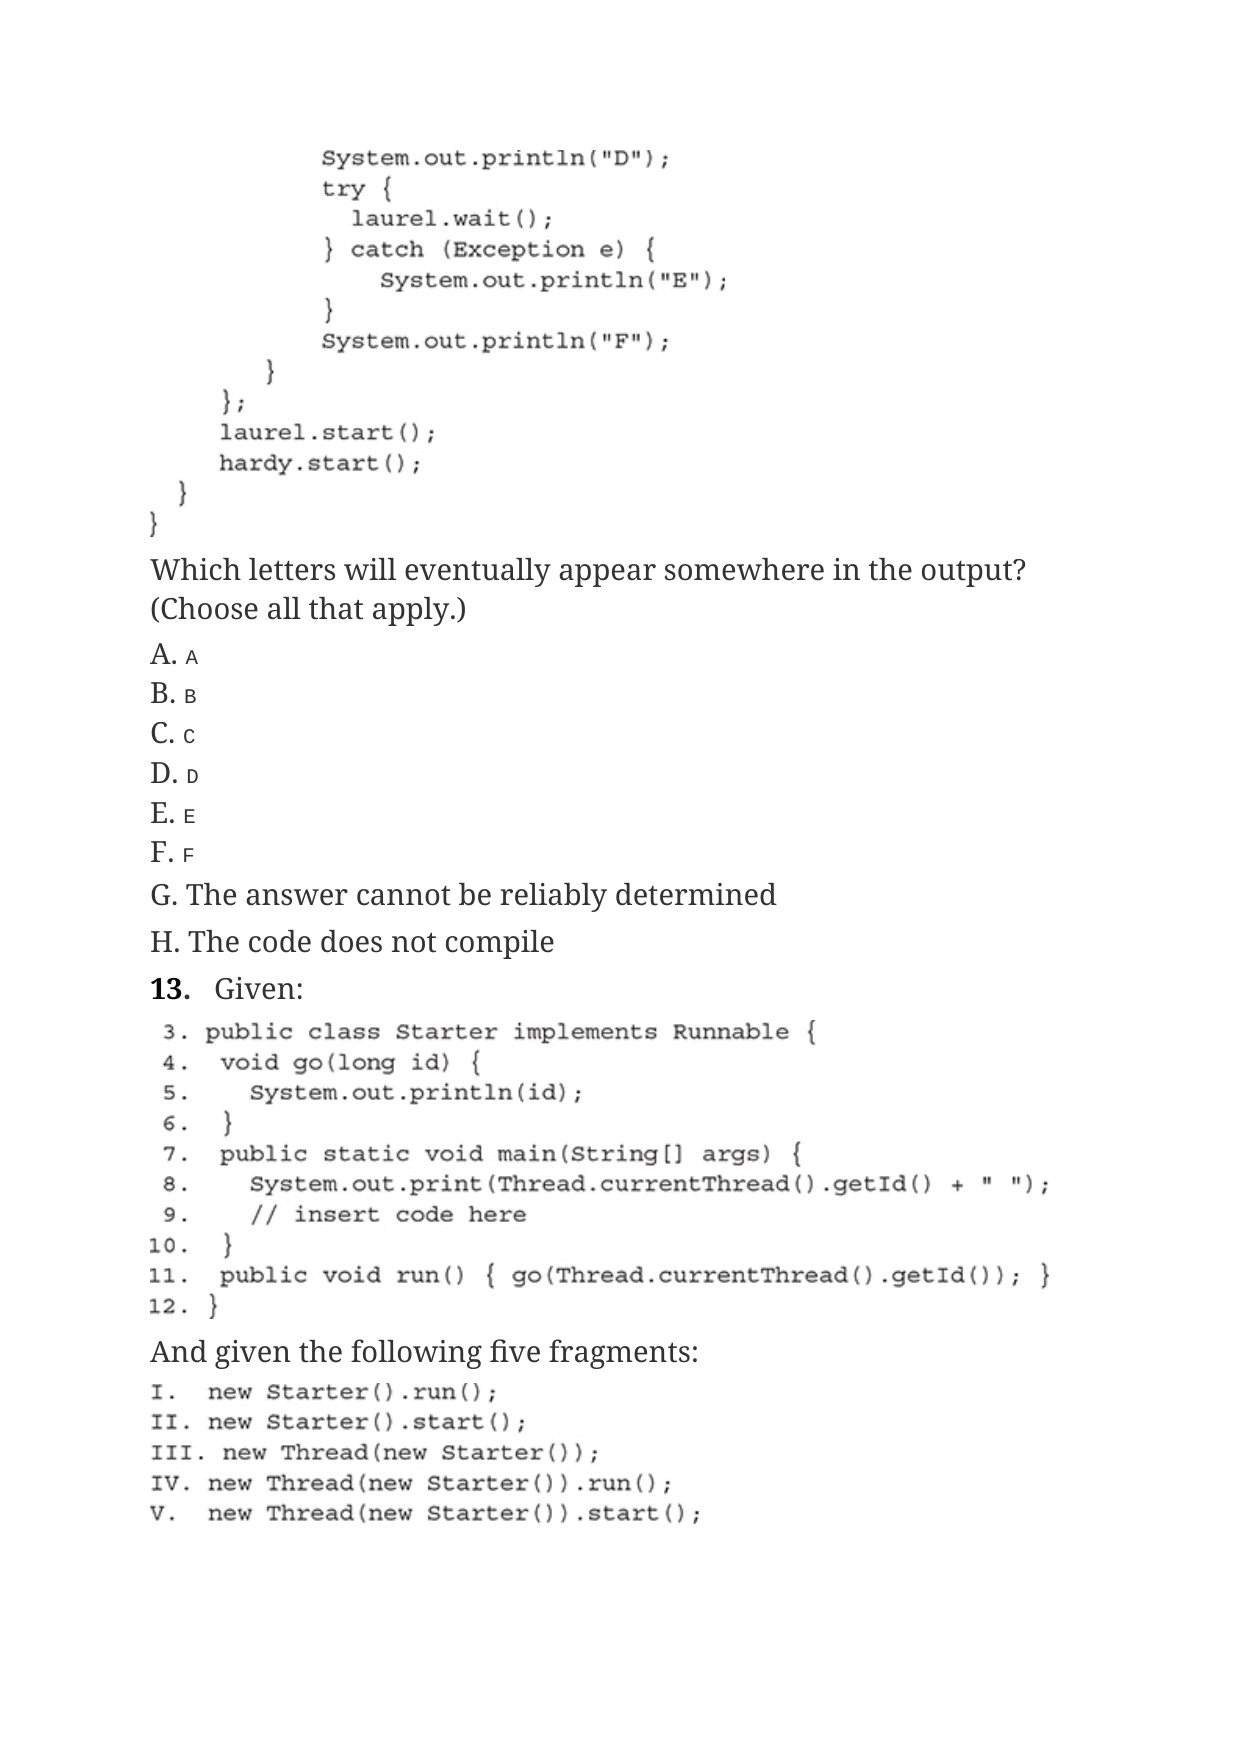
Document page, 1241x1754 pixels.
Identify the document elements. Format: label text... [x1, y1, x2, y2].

text A. A [150, 633, 1090, 673]
text And given the following five fragments: [150, 1331, 1090, 1371]
picture [150, 1383, 699, 1524]
text E. E [150, 792, 1090, 832]
text F. F [150, 832, 1090, 871]
text H. The code does not compile [150, 921, 1090, 961]
text B. B [150, 673, 1090, 712]
text Which letters will eventually appear somewhere in the output? (Choose all that apply.) [150, 549, 1090, 628]
text G. The answer cannot be reliably determined [150, 874, 1090, 913]
text 13. Given: [150, 968, 1090, 1008]
text D. D [150, 752, 1090, 792]
text C. C [150, 712, 1090, 752]
picture [150, 150, 725, 537]
picture [150, 1020, 1049, 1319]
